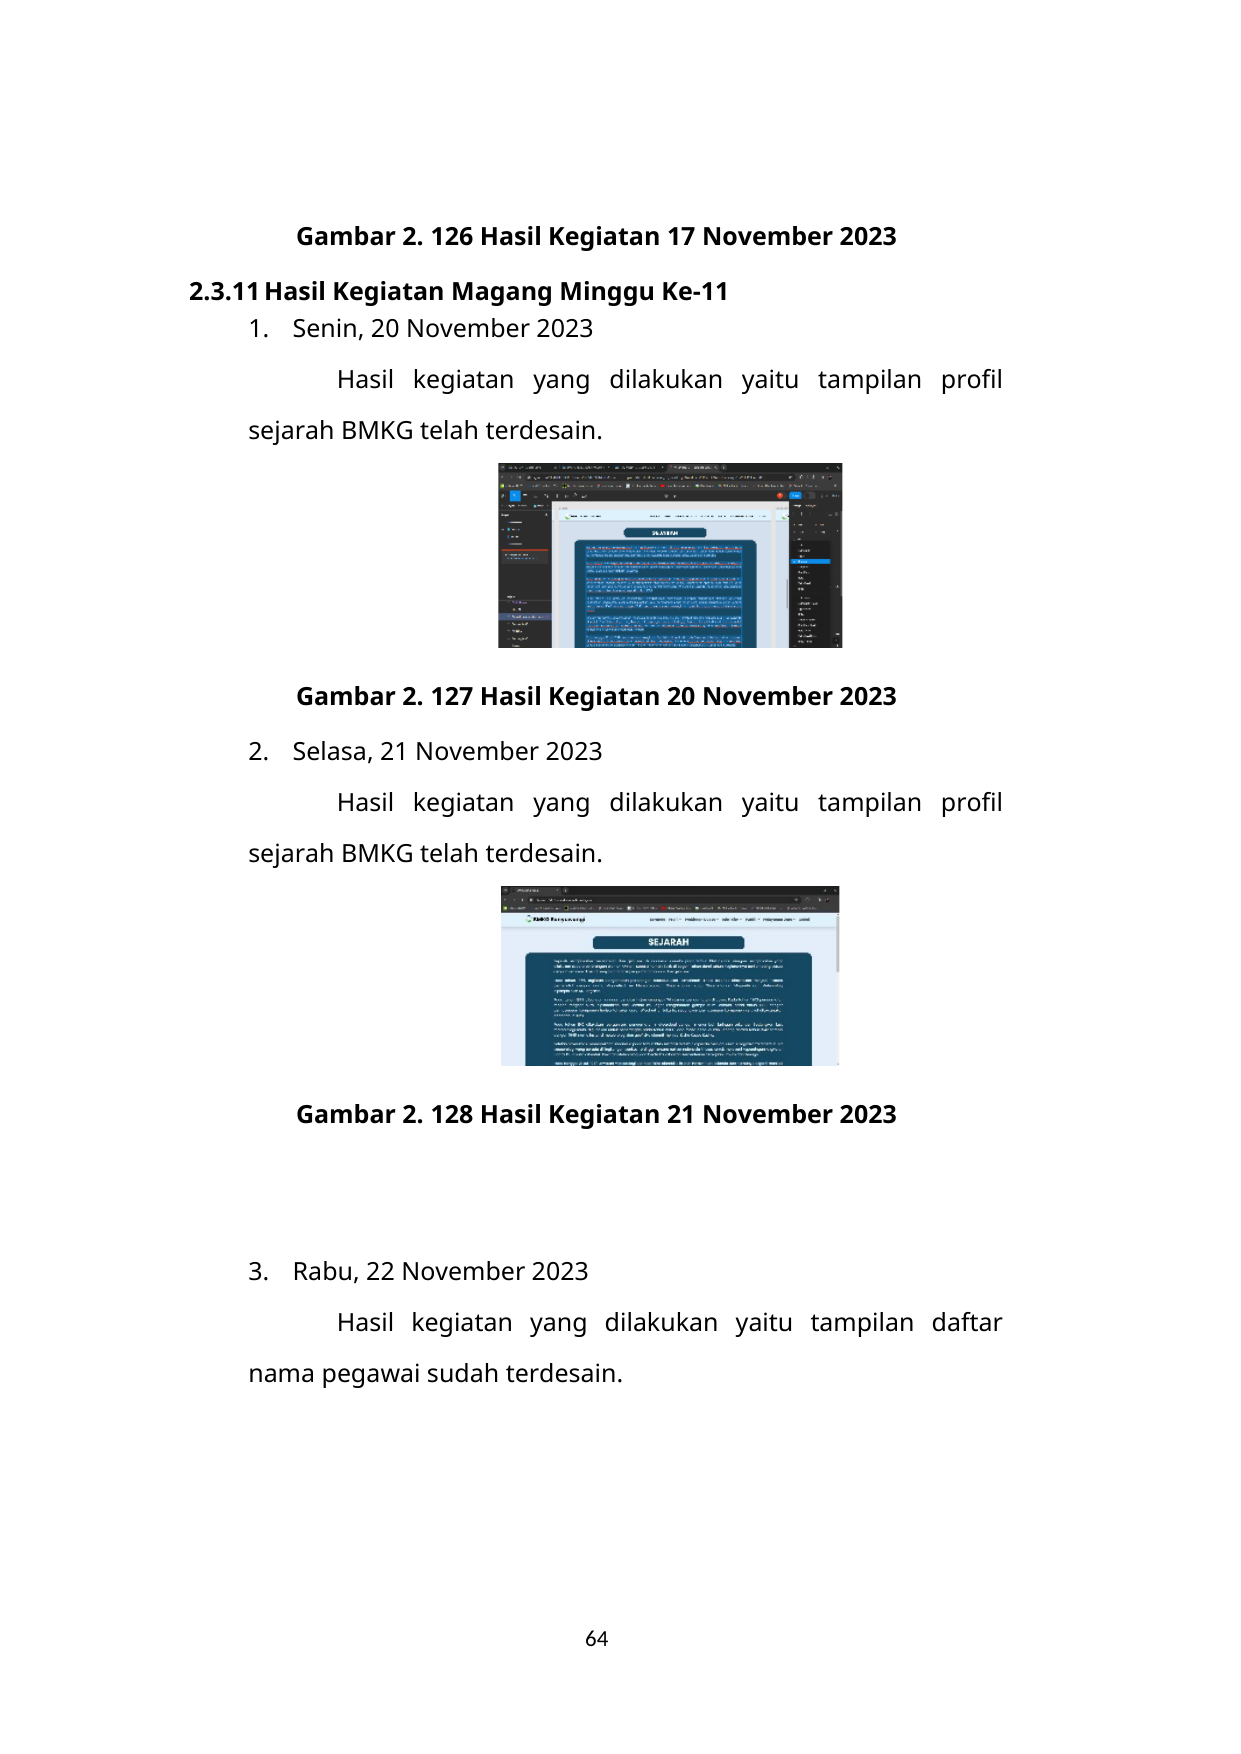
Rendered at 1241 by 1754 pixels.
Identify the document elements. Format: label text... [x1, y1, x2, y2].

list Hasil kegiatan yang dilakukan yaitu tampilan daftar nama pegawai sudah terdesain. [248, 1305, 1004, 1390]
picture [498, 463, 843, 648]
list Hasil kegiatan yang dilakukan yaitu tampilan profil sejarah BMKG telah terdesain. [248, 784, 1004, 869]
subtitle Hasil Kegiatan Magang Minggu Ke-11 [189, 273, 1004, 307]
text Gambar 2. 126 Hasil Kegiatan 17 November 2023 [189, 218, 1004, 253]
text Gambar 2. 127 Hasil Kegiatan 20 November 2023 [189, 678, 1004, 712]
picture [501, 886, 840, 1066]
list Senin, 20 November 2023 [248, 310, 1004, 344]
list Selasa, 21 November 2023 [248, 733, 1004, 767]
text Gambar 2. 128 Hasil Kegiatan 21 November 2023 [189, 1097, 1004, 1131]
list Hasil kegiatan yang dilakukan yaitu tampilan profil sejarah BMKG telah terdesain. [248, 361, 1004, 446]
list Rabu, 22 November 2023 [248, 1254, 1004, 1288]
